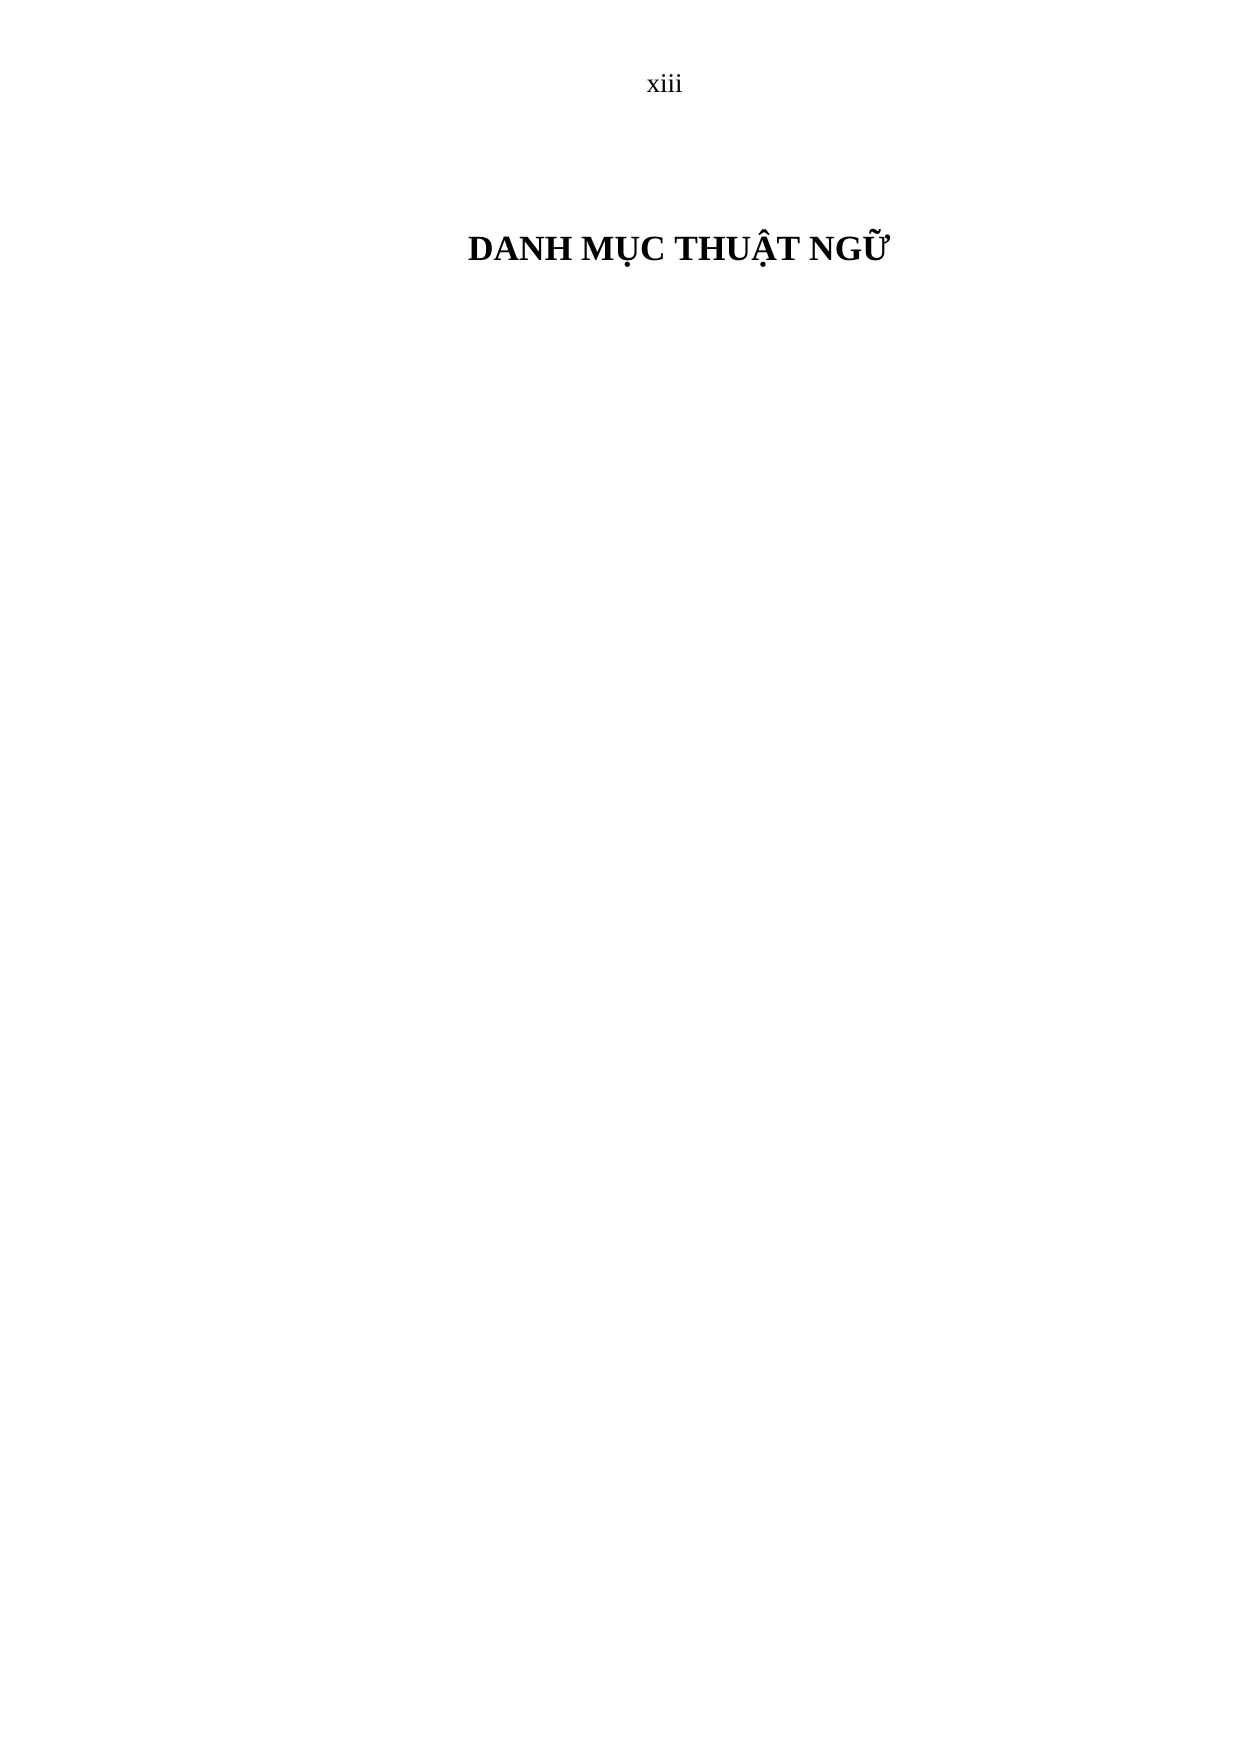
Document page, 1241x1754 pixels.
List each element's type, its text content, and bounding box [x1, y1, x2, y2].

subtitle DANH MỤC THUẬT NGỮ [207, 227, 1152, 268]
